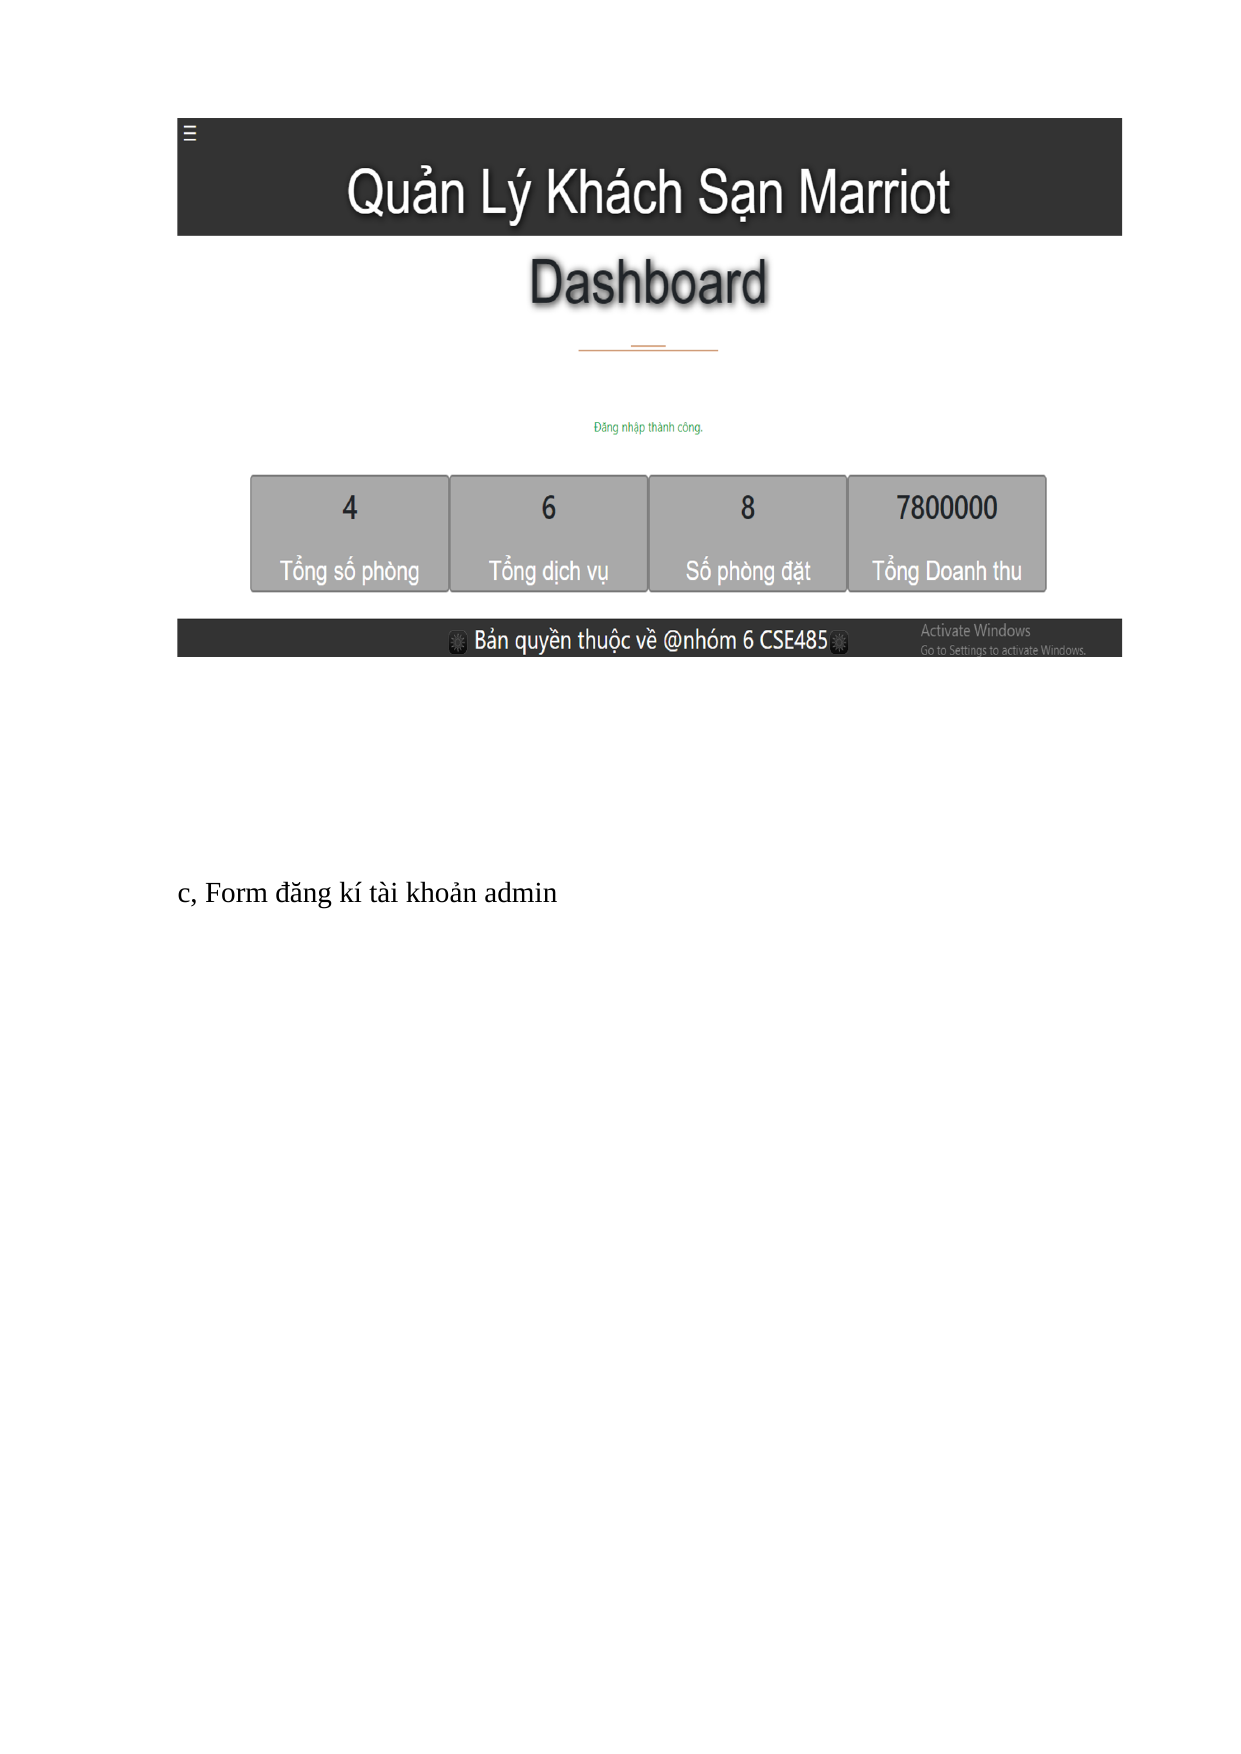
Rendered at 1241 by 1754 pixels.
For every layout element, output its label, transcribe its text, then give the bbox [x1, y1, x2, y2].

text c, Form đăng kí tài khoản admin [177, 875, 1122, 908]
picture [177, 118, 1123, 657]
